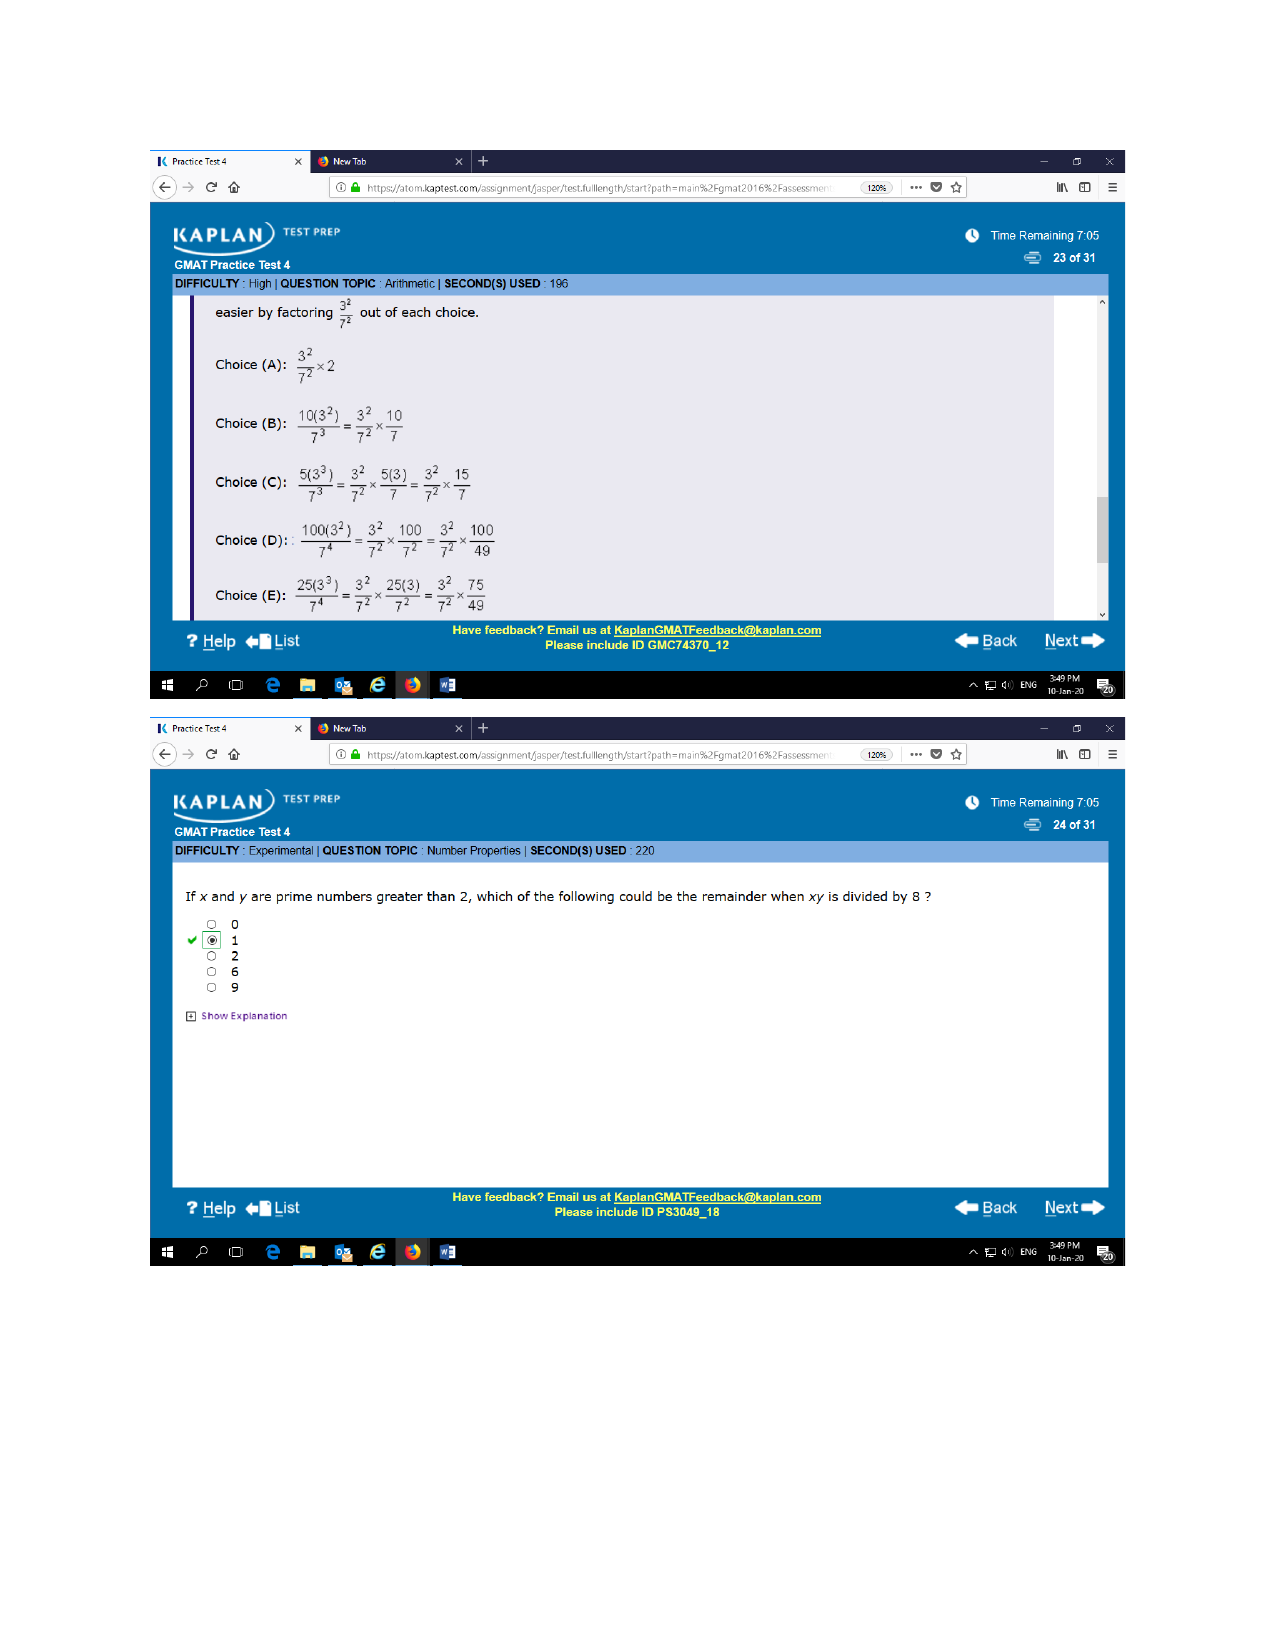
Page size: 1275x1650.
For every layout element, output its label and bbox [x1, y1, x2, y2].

picture [150, 150, 1125, 699]
picture [150, 717, 1125, 1266]
